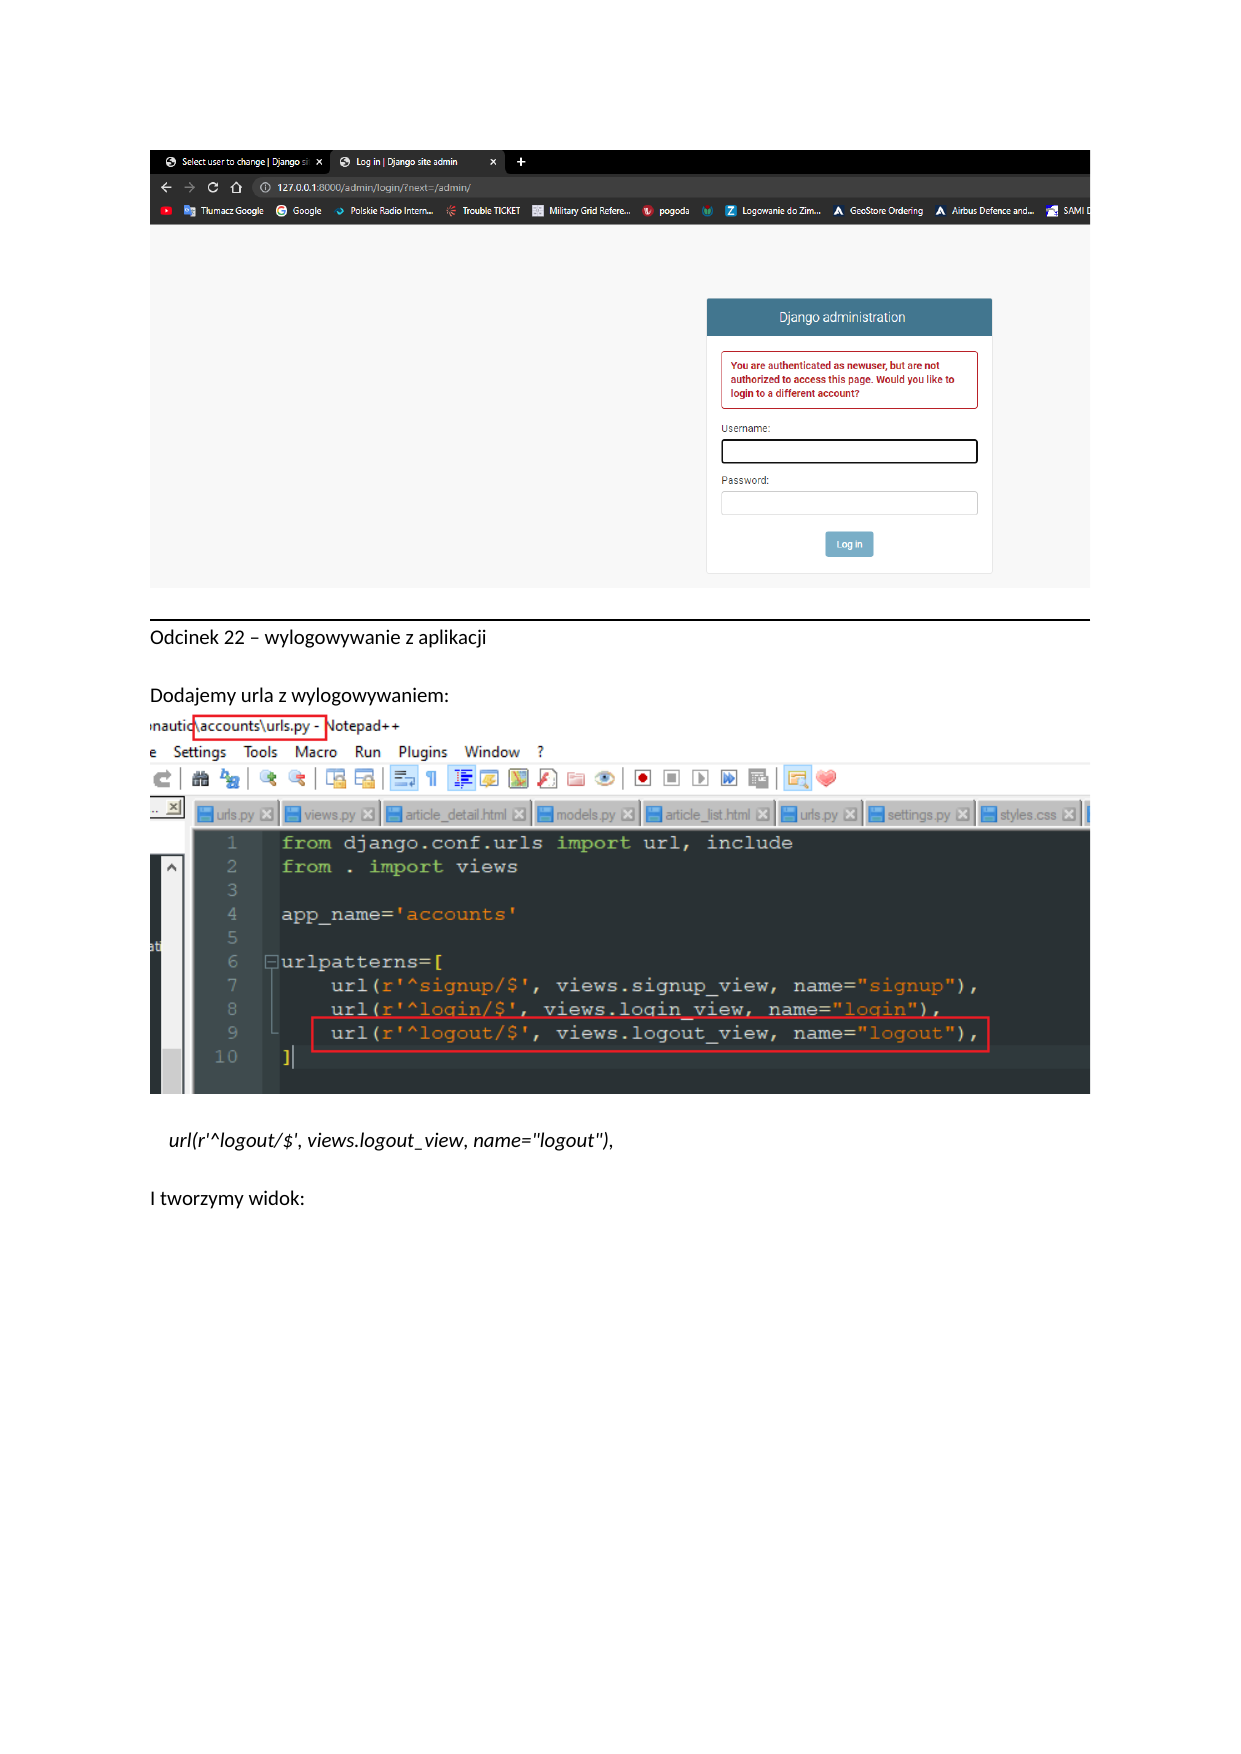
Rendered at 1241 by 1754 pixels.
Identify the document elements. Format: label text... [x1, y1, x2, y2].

picture [150, 711, 1091, 1094]
text url(r'^logout/$', views.logout_view, name="logout"), [150, 1127, 1090, 1153]
text Odcinek 22 – wylogowywanie z aplikacji [150, 624, 1090, 650]
text Dodajemy urla z wylogowywaniem: [150, 683, 1090, 708]
text I tworzymy widok: [150, 1186, 1090, 1211]
picture [150, 150, 1091, 588]
